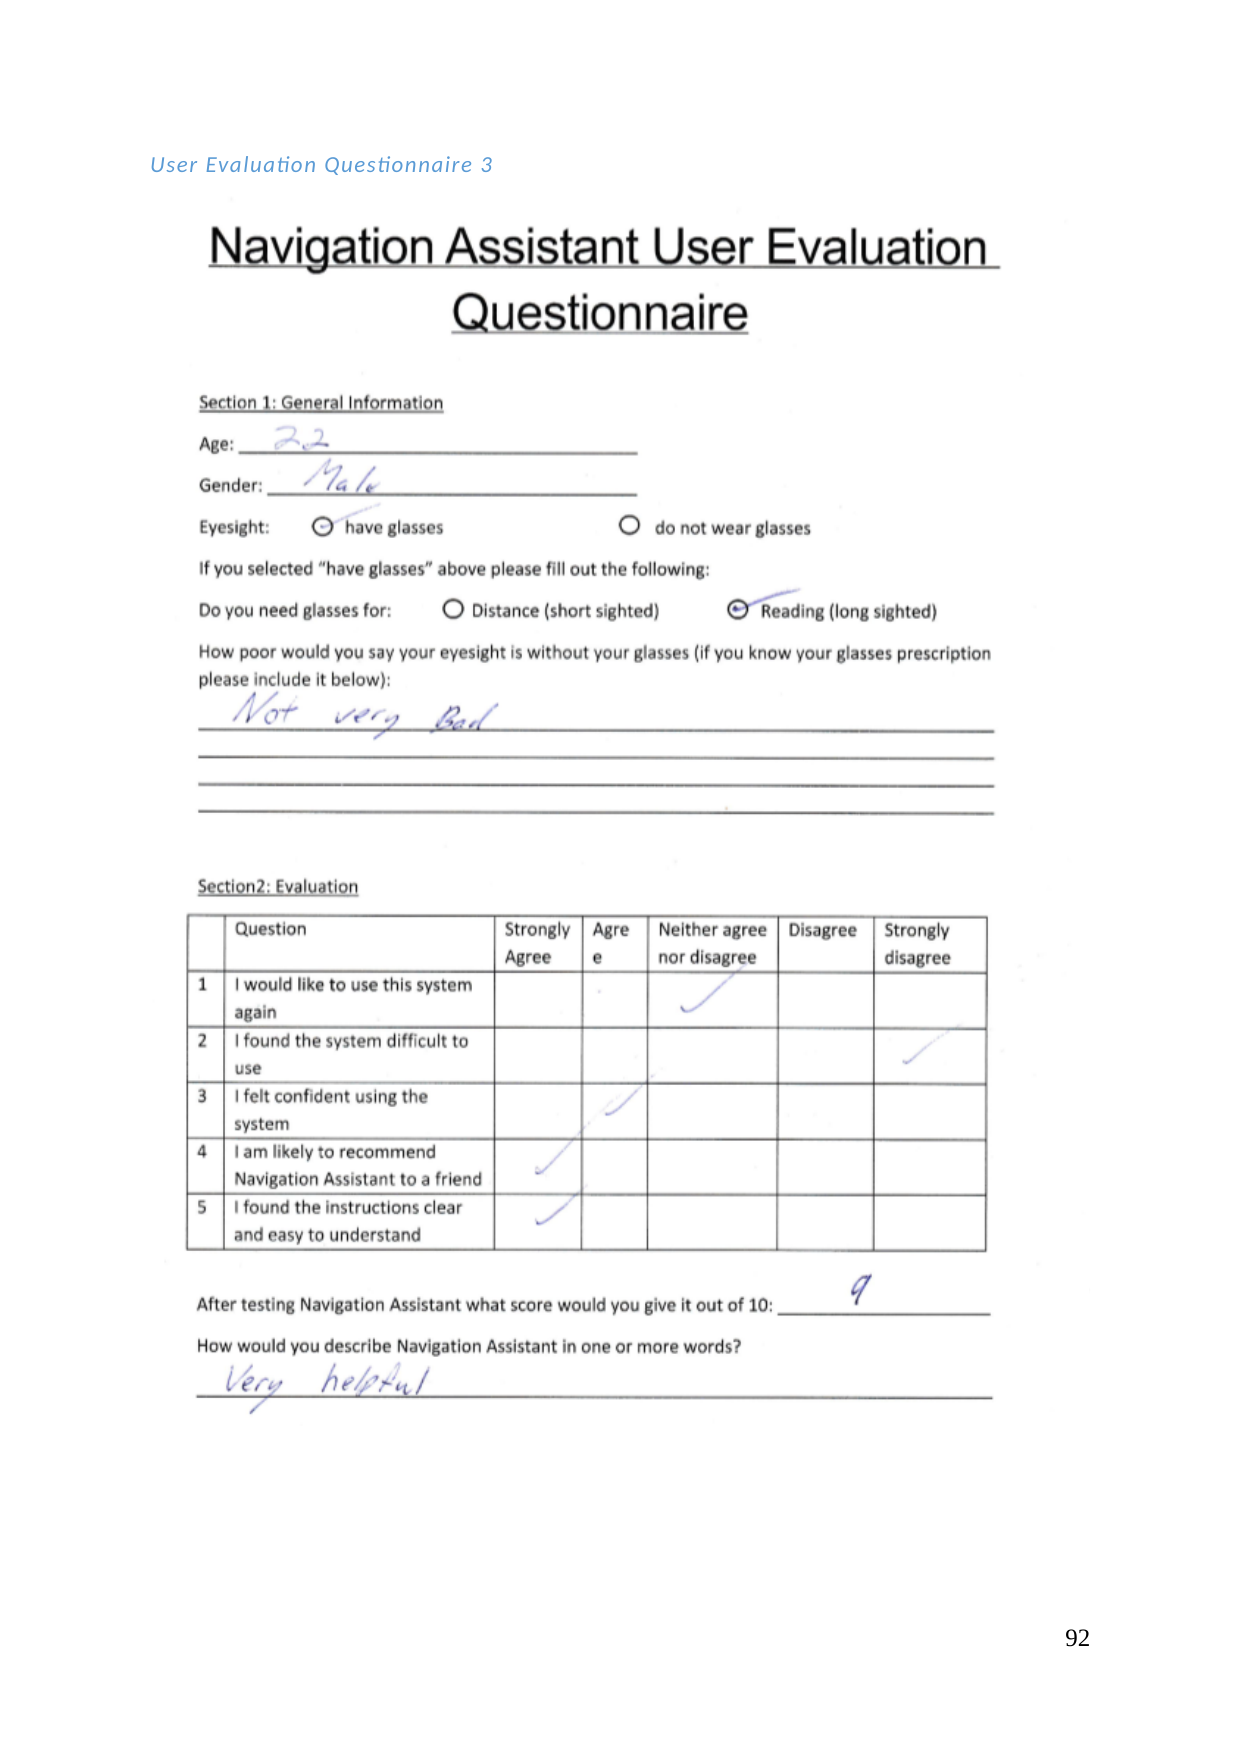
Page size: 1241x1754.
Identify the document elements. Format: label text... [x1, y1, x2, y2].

subtitle User Evaluation Questionnaire 3 [150, 150, 1090, 178]
picture [150, 192, 1091, 1426]
